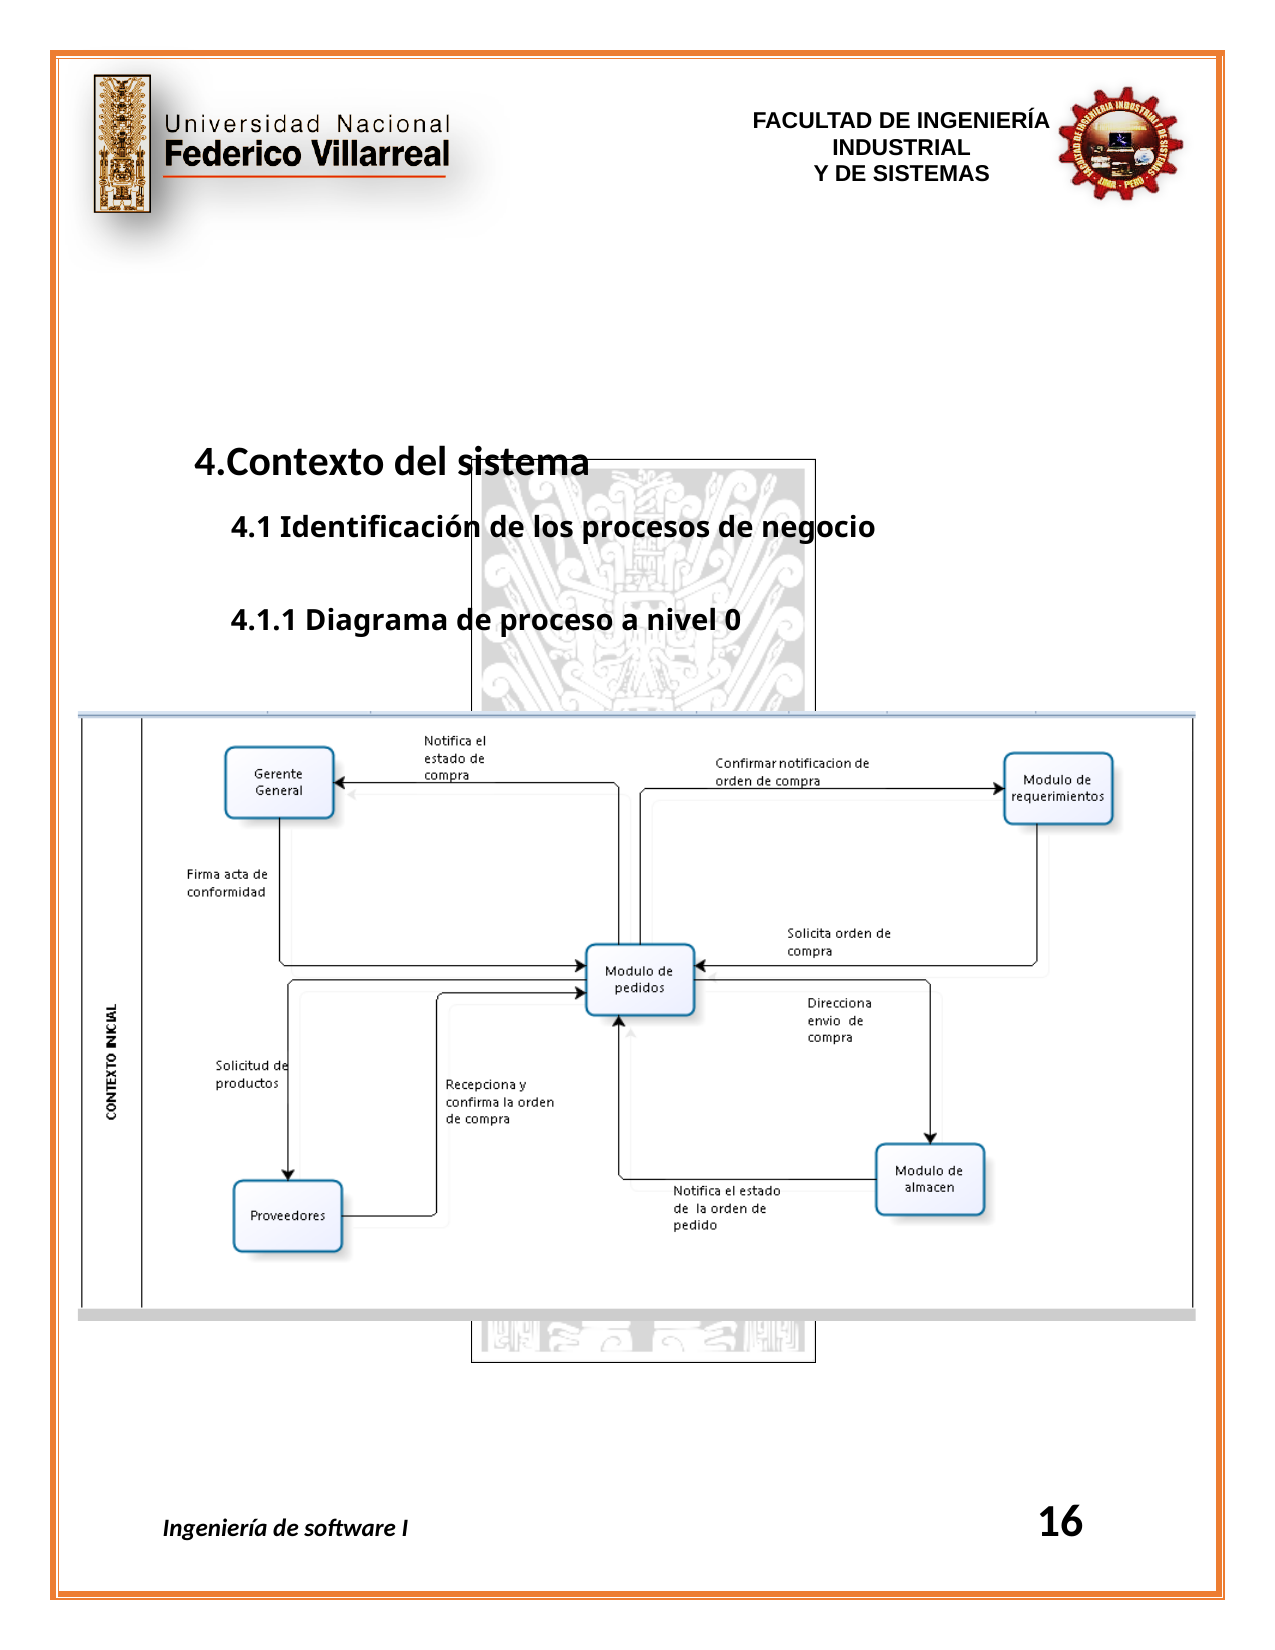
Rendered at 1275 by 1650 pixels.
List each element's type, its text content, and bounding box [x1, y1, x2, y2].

picture [77, 711, 1196, 1321]
picture [93, 74, 449, 213]
subtitle 4.1.1 Diagrama de proceso a nivel 0 [162, 599, 1063, 638]
subtitle 4.1 Identificación de los procesos de negocio [162, 506, 1063, 546]
picture [1057, 83, 1186, 204]
text 4.Contexto del sistema [162, 435, 1063, 486]
